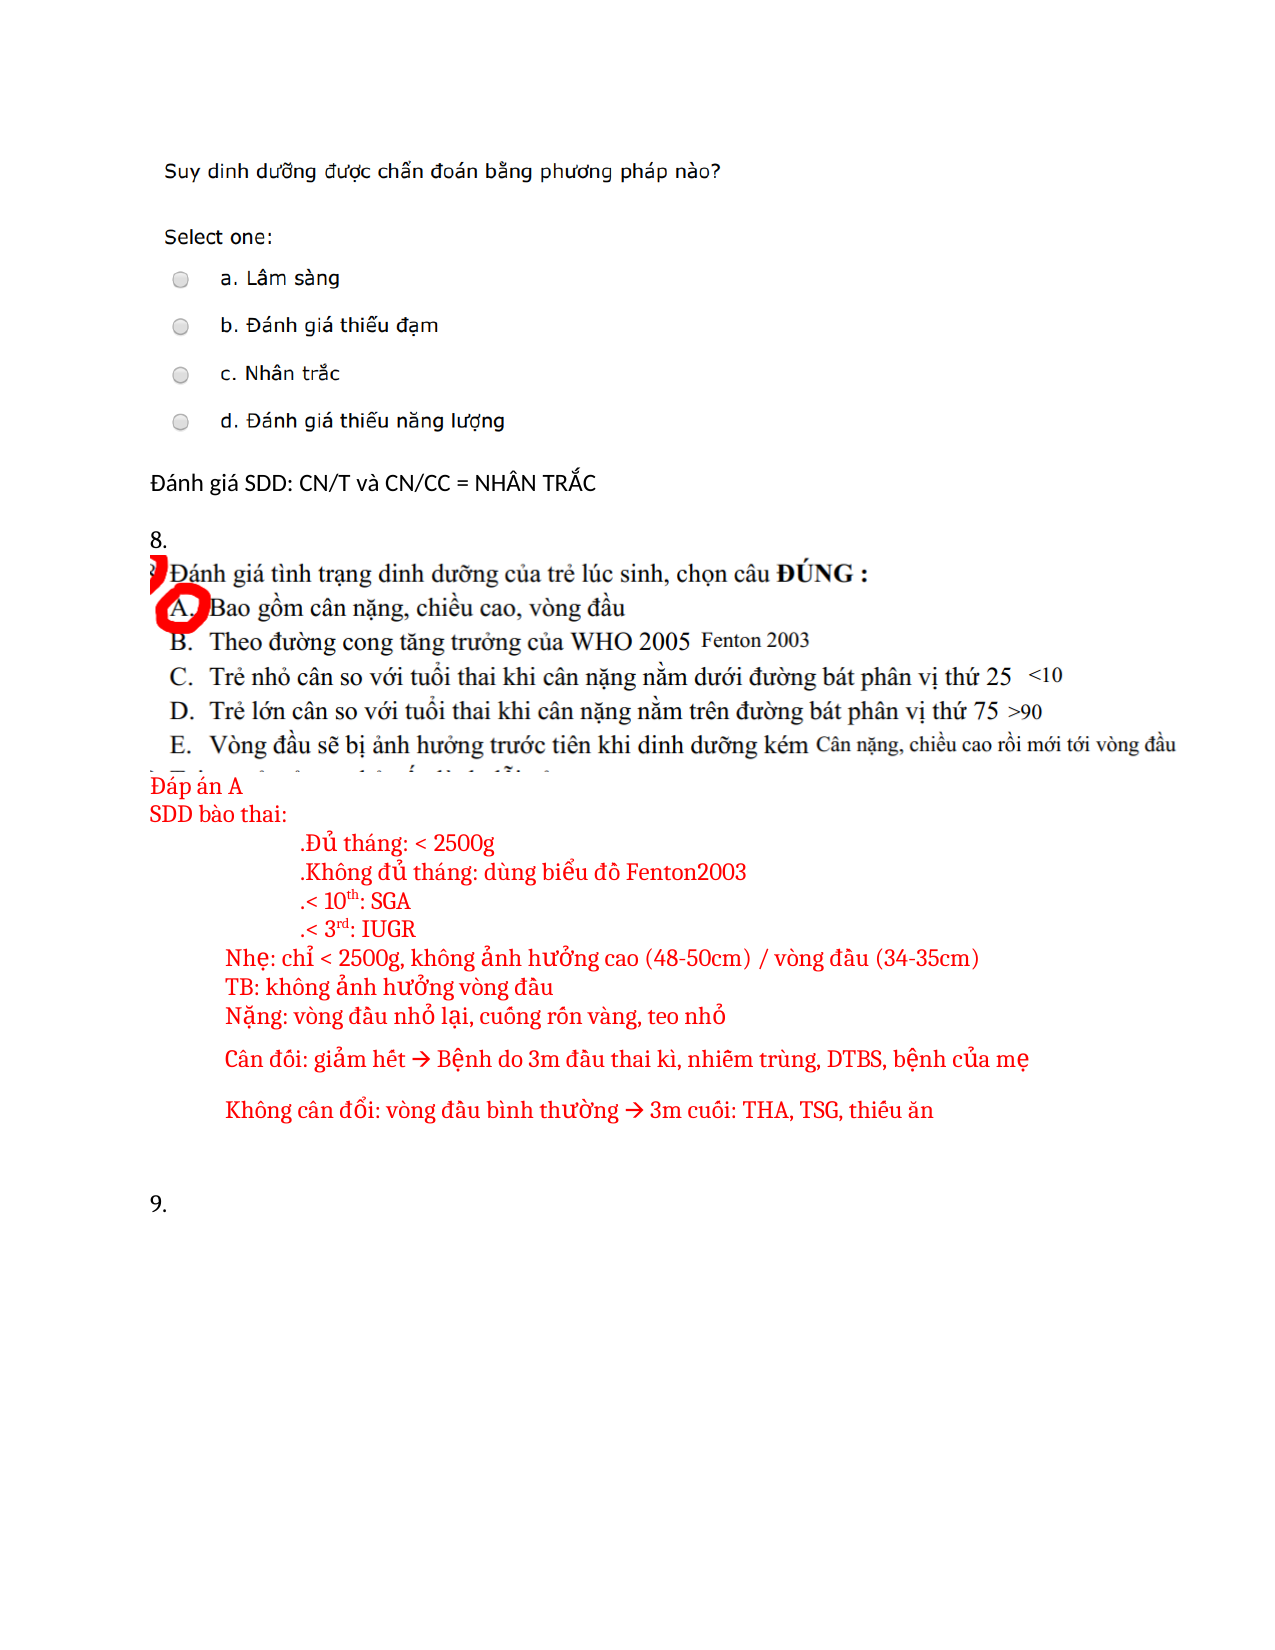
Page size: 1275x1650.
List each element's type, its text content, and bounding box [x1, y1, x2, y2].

text .< 10th: SGA [150, 887, 1125, 915]
text Nhẹ: chỉ < 2500g, không ảnh hưởng cao (48-50cm) / vòng đầu (34-35cm) [150, 944, 1125, 973]
text Đáp án A [150, 772, 1125, 800]
text Không cân đổi: vòng đầu bình thường 🡪 3m cuối: THA, TSG, thiếu ăn [150, 1082, 1125, 1133]
picture [150, 555, 1190, 772]
text SDD bào thai: [150, 800, 1125, 829]
text Cân đối: giảm hết 🡪 Bệnh do 3m đầu thai kì, nhiễm trùng, DTBS, bệnh của mẹ [150, 1030, 1125, 1082]
text TB: không ảnh hưởng vòng đầu [150, 973, 1125, 1002]
text Nặng: vòng đầu nhỏ lại, cuống rốn vàng, teo nhỏ [150, 1002, 1125, 1030]
picture [150, 150, 733, 437]
text .Đủ tháng: < 2500g [150, 829, 1125, 858]
text .< 3rd: IUGR [150, 915, 1125, 944]
text .Không đủ tháng: dùng biểu đồ Fenton2003 [150, 858, 1125, 887]
text 8. [150, 526, 1125, 555]
text 9. [150, 1190, 1125, 1219]
